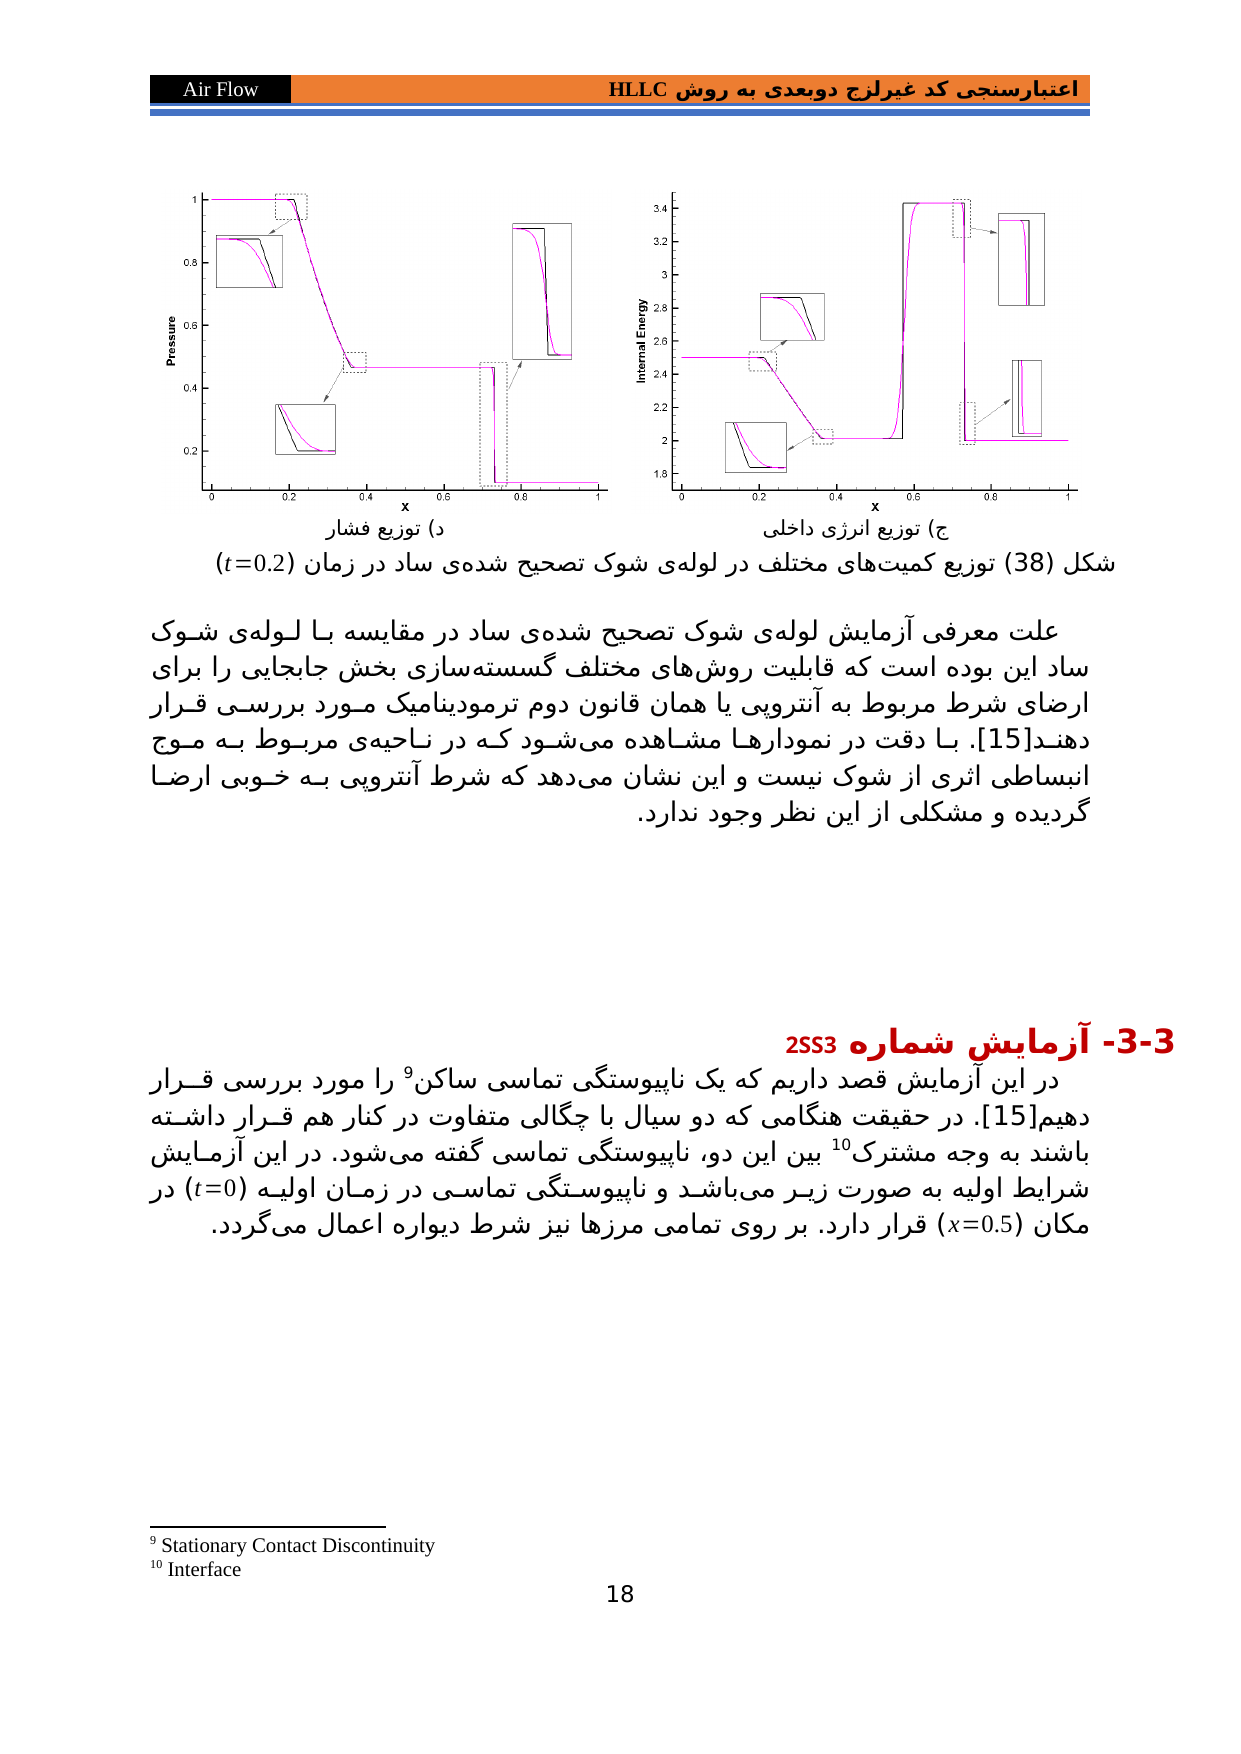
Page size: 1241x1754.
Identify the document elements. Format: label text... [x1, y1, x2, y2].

text علت معرفی آزمایش لوله‌ی شوک تصحیح شده‌ی ساد در مقایسه با لوله‌ی شوک ساد این بوده است که قابلیت روش‌های مختلف گسسته‌سازی بخش جابجایی را برای ارضای شرط مربوط به آنتروپی یا همان قانون دوم ترمودینامیک مورد بررسی قرار دهند[15]. با دقت در نمودارها مشاهده می‌شود که در ناحیه‌ی مربوط به موج انبساطی اثری از شوک نیست و این نشان می‌دهد که شرط آنتروپی به خوبی ارضا گردیده و مشکلی از این نظر وجود ندارد. [150, 615, 1090, 828]
picture [631, 189, 1082, 514]
table_cell د) توزیع فشار [150, 516, 620, 548]
picture [161, 189, 612, 514]
table_cell ج) توزیع انرژی داخلی [620, 516, 1090, 548]
table_cell [620, 189, 1090, 516]
subtitle آزمایش شماره 2SS3 [150, 1023, 1090, 1062]
text در این آزمایش قصد داریم که یک ناپیوستگی تماسی ساکن را مورد بررسی قرار دهیم[15]. در حقیقت هنگامی که دو سیال با چگالی متفاوت در کنار هم قرار داشته باشند به وجه مشترک بین این دو، ناپیوستگی تماسی گفته می‌شود. در این آزمایش شرایط اولیه به صورت زیر می‌باشد و ناپیوستگی تماسی در زمان اولیه () در مکان () قرار دارد. بر روی تمامی مرزها نیز شرط دیواره اعمال می‌گردد. [150, 1064, 1090, 1276]
table_cell [150, 189, 620, 516]
text توزیع کمیت‌های مختلف در لوله‌ی شوک تصحیح شده‌ی ساد در زمان () [150, 548, 1060, 578]
